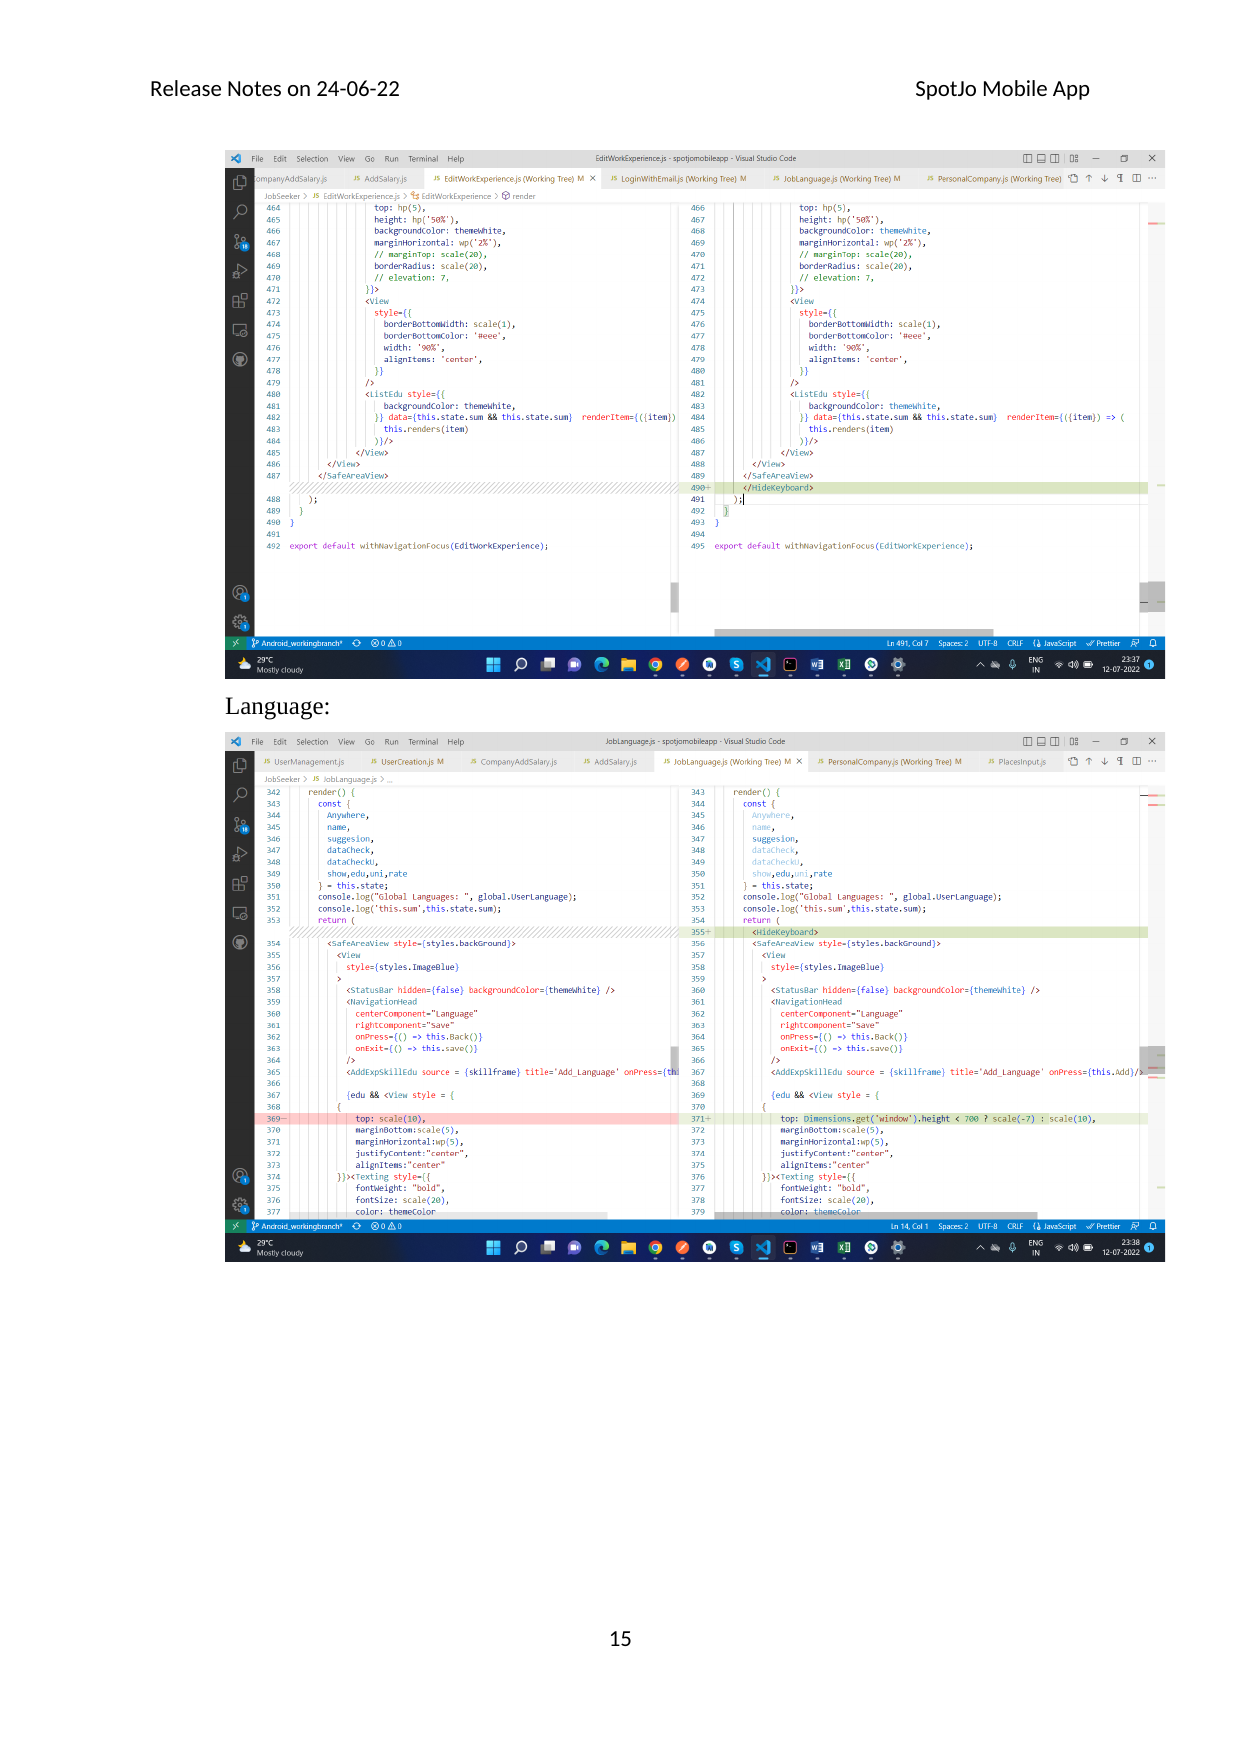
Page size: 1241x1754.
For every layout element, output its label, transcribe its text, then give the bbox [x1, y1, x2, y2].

text Language: [225, 691, 1090, 720]
picture [225, 150, 1166, 679]
picture [225, 732, 1166, 1262]
